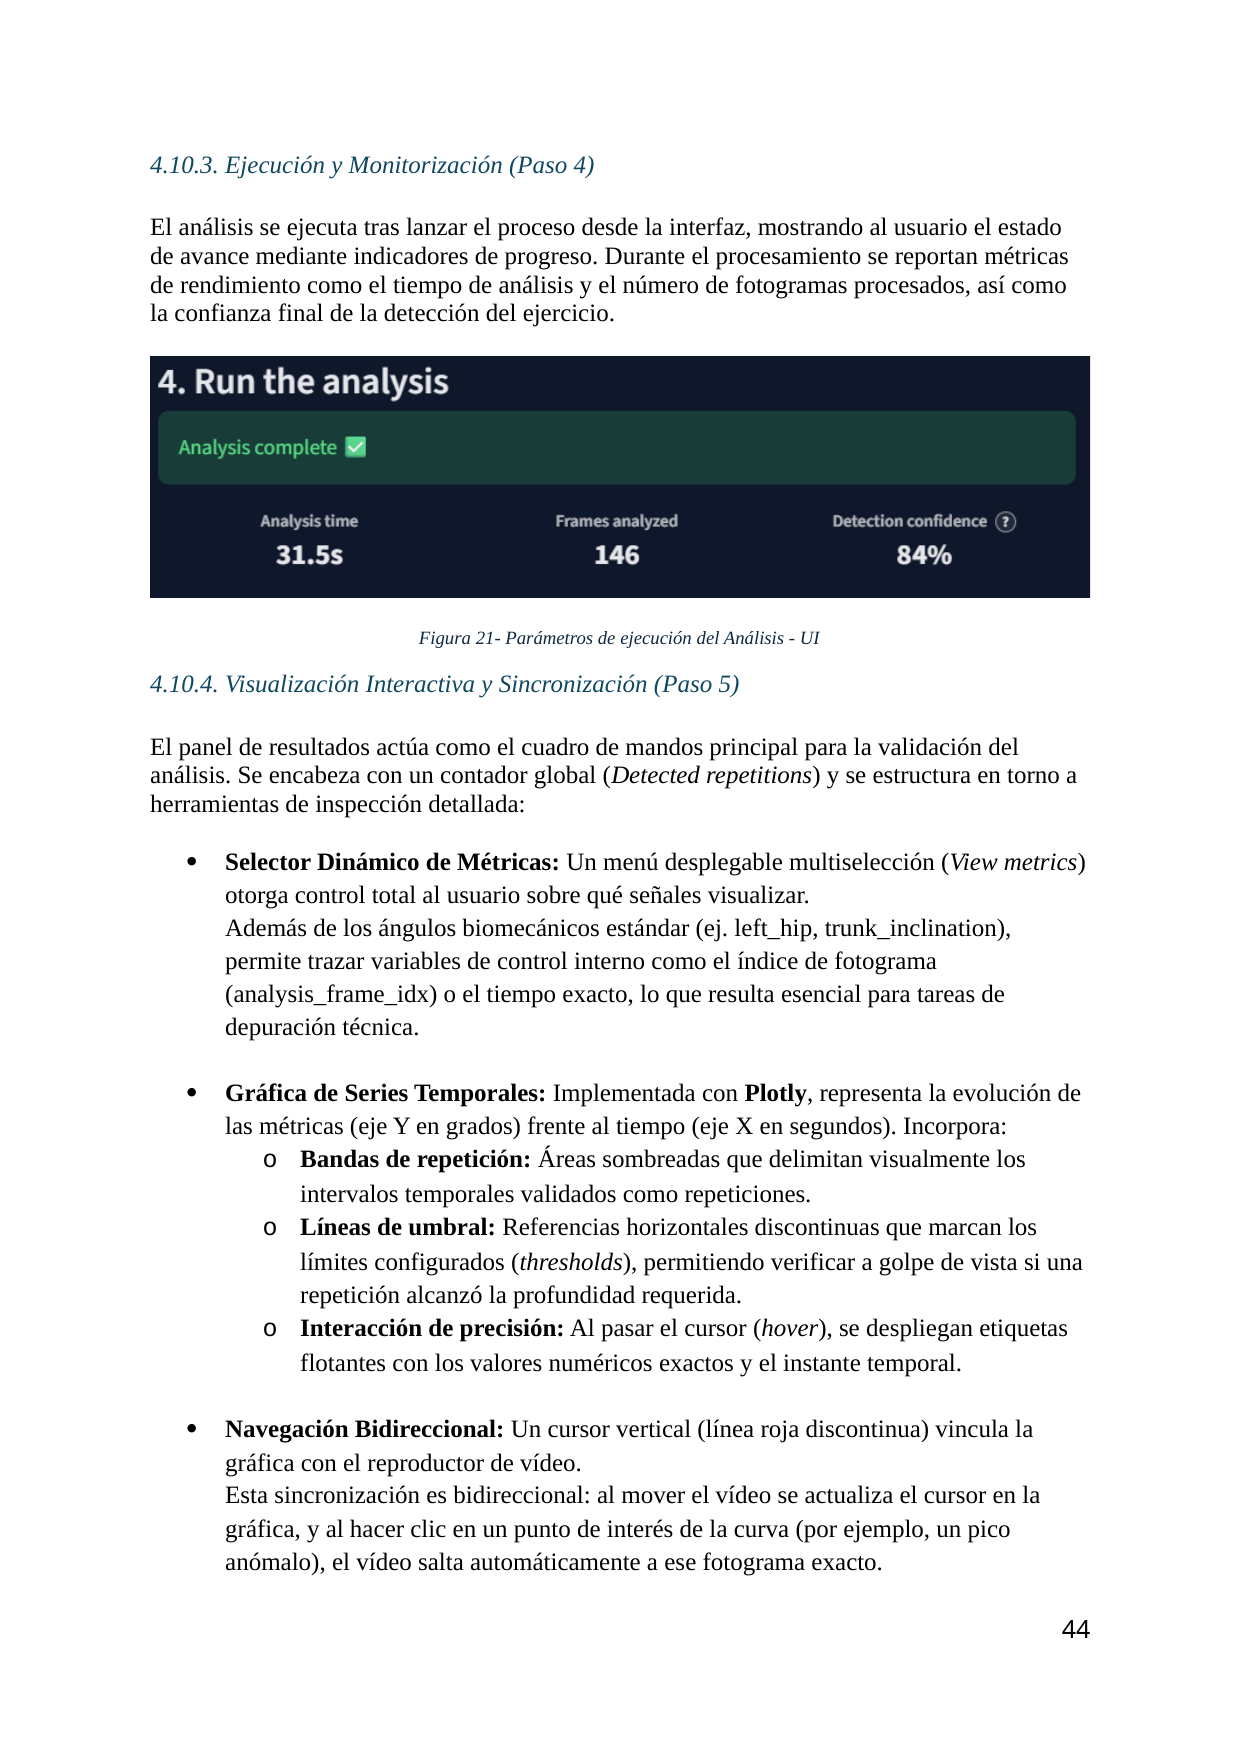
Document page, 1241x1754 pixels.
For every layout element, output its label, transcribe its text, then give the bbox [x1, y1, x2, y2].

text Figura 21- Parámetros de ejecución del Análisis - UI [150, 627, 1090, 648]
list Líneas de umbral: Referencias horizontales discontinuas que marcan los límites configurados (thresholds), permitiendo verificar a golpe de vista si una repetición alcanzó la profundidad requerida. [262, 1212, 1090, 1309]
list Navegación Bidireccional: Un cursor vertical (línea roja discontinua) vincula la gráfica con el reproductor de vídeo. [187, 1414, 1090, 1476]
list Bandas de repetición: Áreas sombreadas que delimitan visualmente los intervalos temporales validados como repeticiones. [262, 1144, 1090, 1208]
subtitle 4.10.3. Ejecución y Monitorización (Paso 4) [150, 150, 1090, 179]
subtitle 4.10.4. Visualización Interactiva y Sincronización (Paso 5) [150, 669, 1090, 698]
list Además de los ángulos biomecánicos estándar (ej. left_hip, trunk_inclination), permite trazar variables de control interno como el índice de fotograma (analysis_frame_idx) o el tiempo exacto, lo que resulta esencial para tareas de depuración técnica. [225, 913, 1090, 1041]
list Interacción de precisión: Al pasar el cursor (hover), se despliegan etiquetas flotantes con los valores numéricos exactos y el instante temporal. [262, 1313, 1090, 1377]
list Gráfica de Series Temporales: Implementada con Plotly, representa la evolución de las métricas (eje Y en grados) frente al tiempo (eje X en segundos). Incorpora: [187, 1078, 1090, 1140]
list Selector Dinámico de Métricas: Un menú desplegable multiselección (View metrics) otorga control total al usuario sobre qué señales visualizar. [187, 847, 1090, 909]
text El análisis se ejecuta tras lanzar el proceso desde la interfaz, mostrando al usuario el estado de avance mediante indicadores de progreso. Durante el procesamiento se reportan métricas de rendimiento como el tiempo de análisis y el número de fotogramas procesados, así como la confianza final de la detección del ejercicio. [150, 212, 1090, 327]
picture [150, 356, 1091, 598]
list Esta sincronización es bidireccional: al mover el vídeo se actualiza el cursor en la gráfica, y al hacer clic en un punto de interés de la curva (por ejemplo, un pico anómalo), el vídeo salta automáticamente a ese fotograma exacto. [225, 1481, 1090, 1575]
text El panel de resultados actúa como el cuadro de mandos principal para la validación del análisis. Se encabeza con un contador global (Detected repetitions) y se estructura en torno a herramientas de inspección detallada: [150, 732, 1090, 818]
